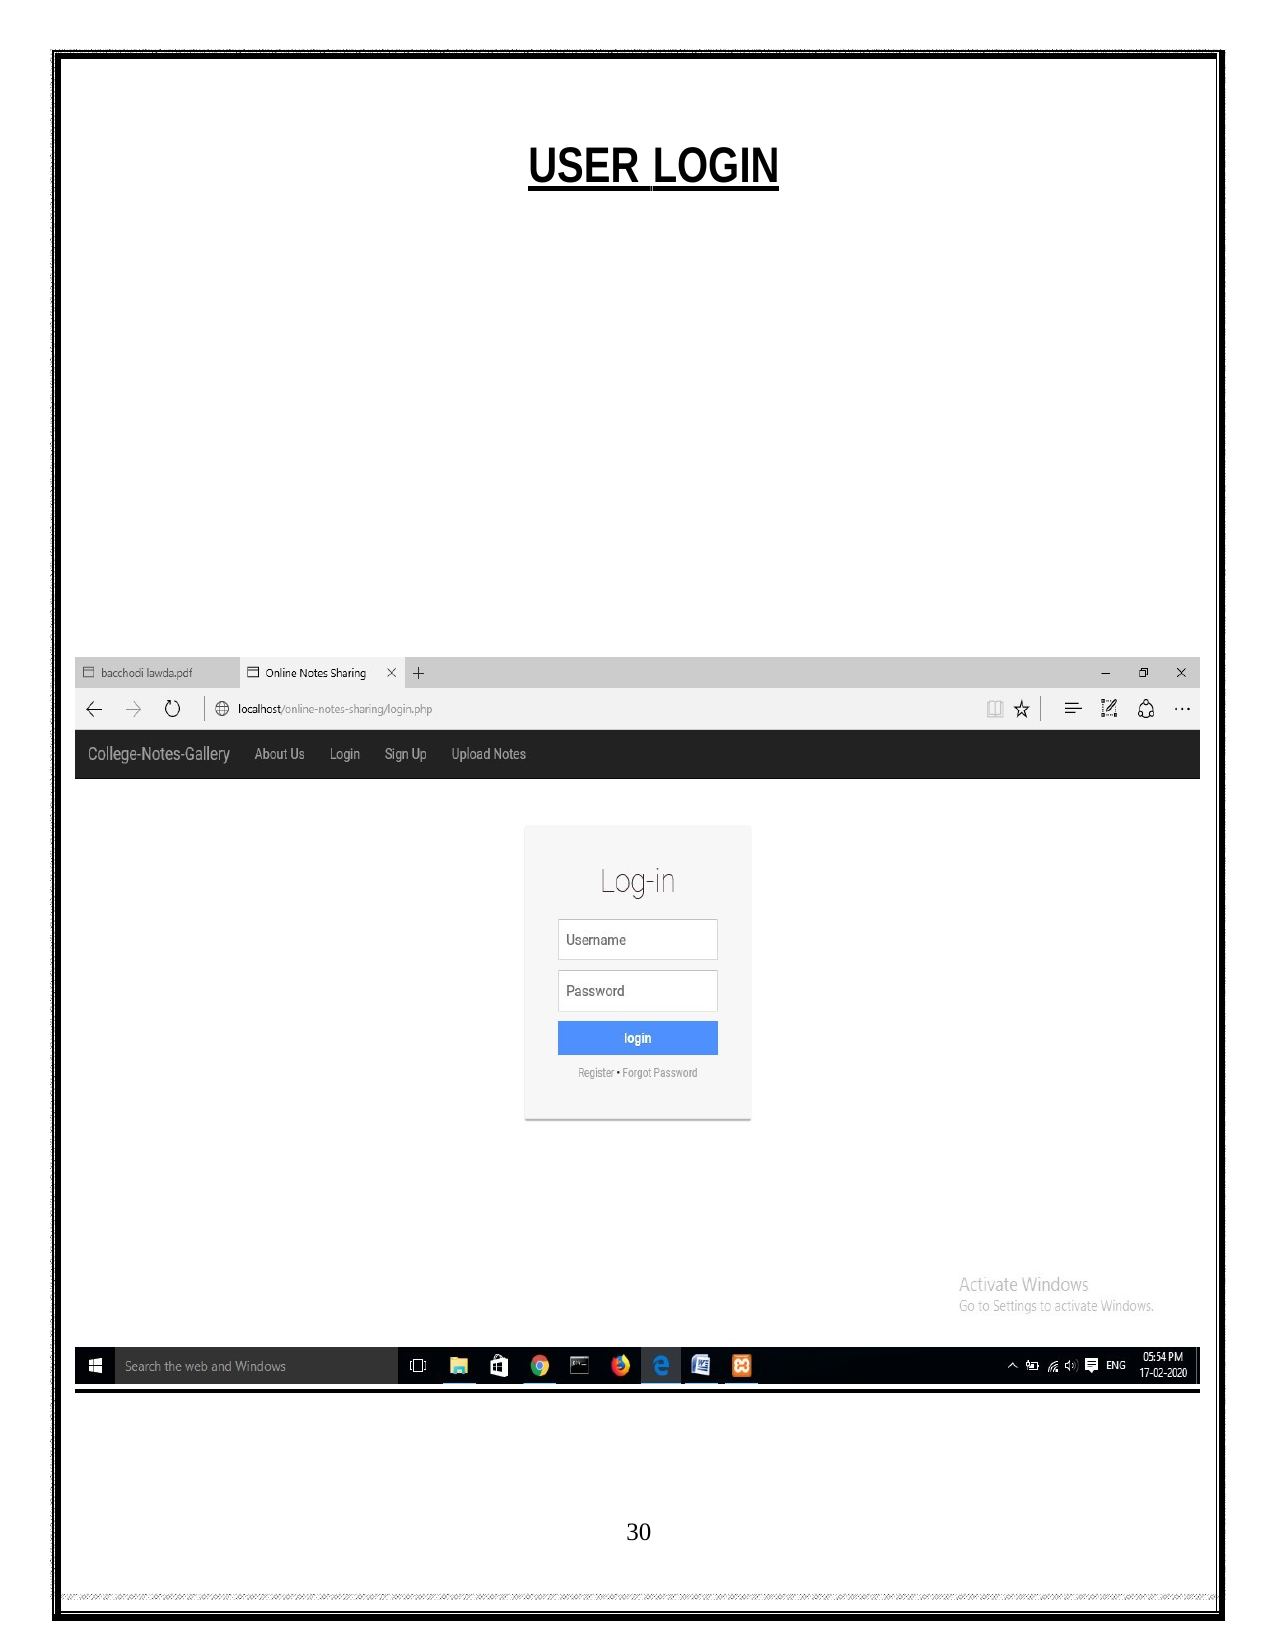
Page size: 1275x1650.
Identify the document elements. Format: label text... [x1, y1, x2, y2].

picture [50, 49, 1226, 1600]
text 30 [76, 1517, 1201, 1546]
picture [61, 59, 1216, 1600]
subtitle USER LOGIN [107, 136, 1200, 193]
picture [54, 52, 1219, 1600]
